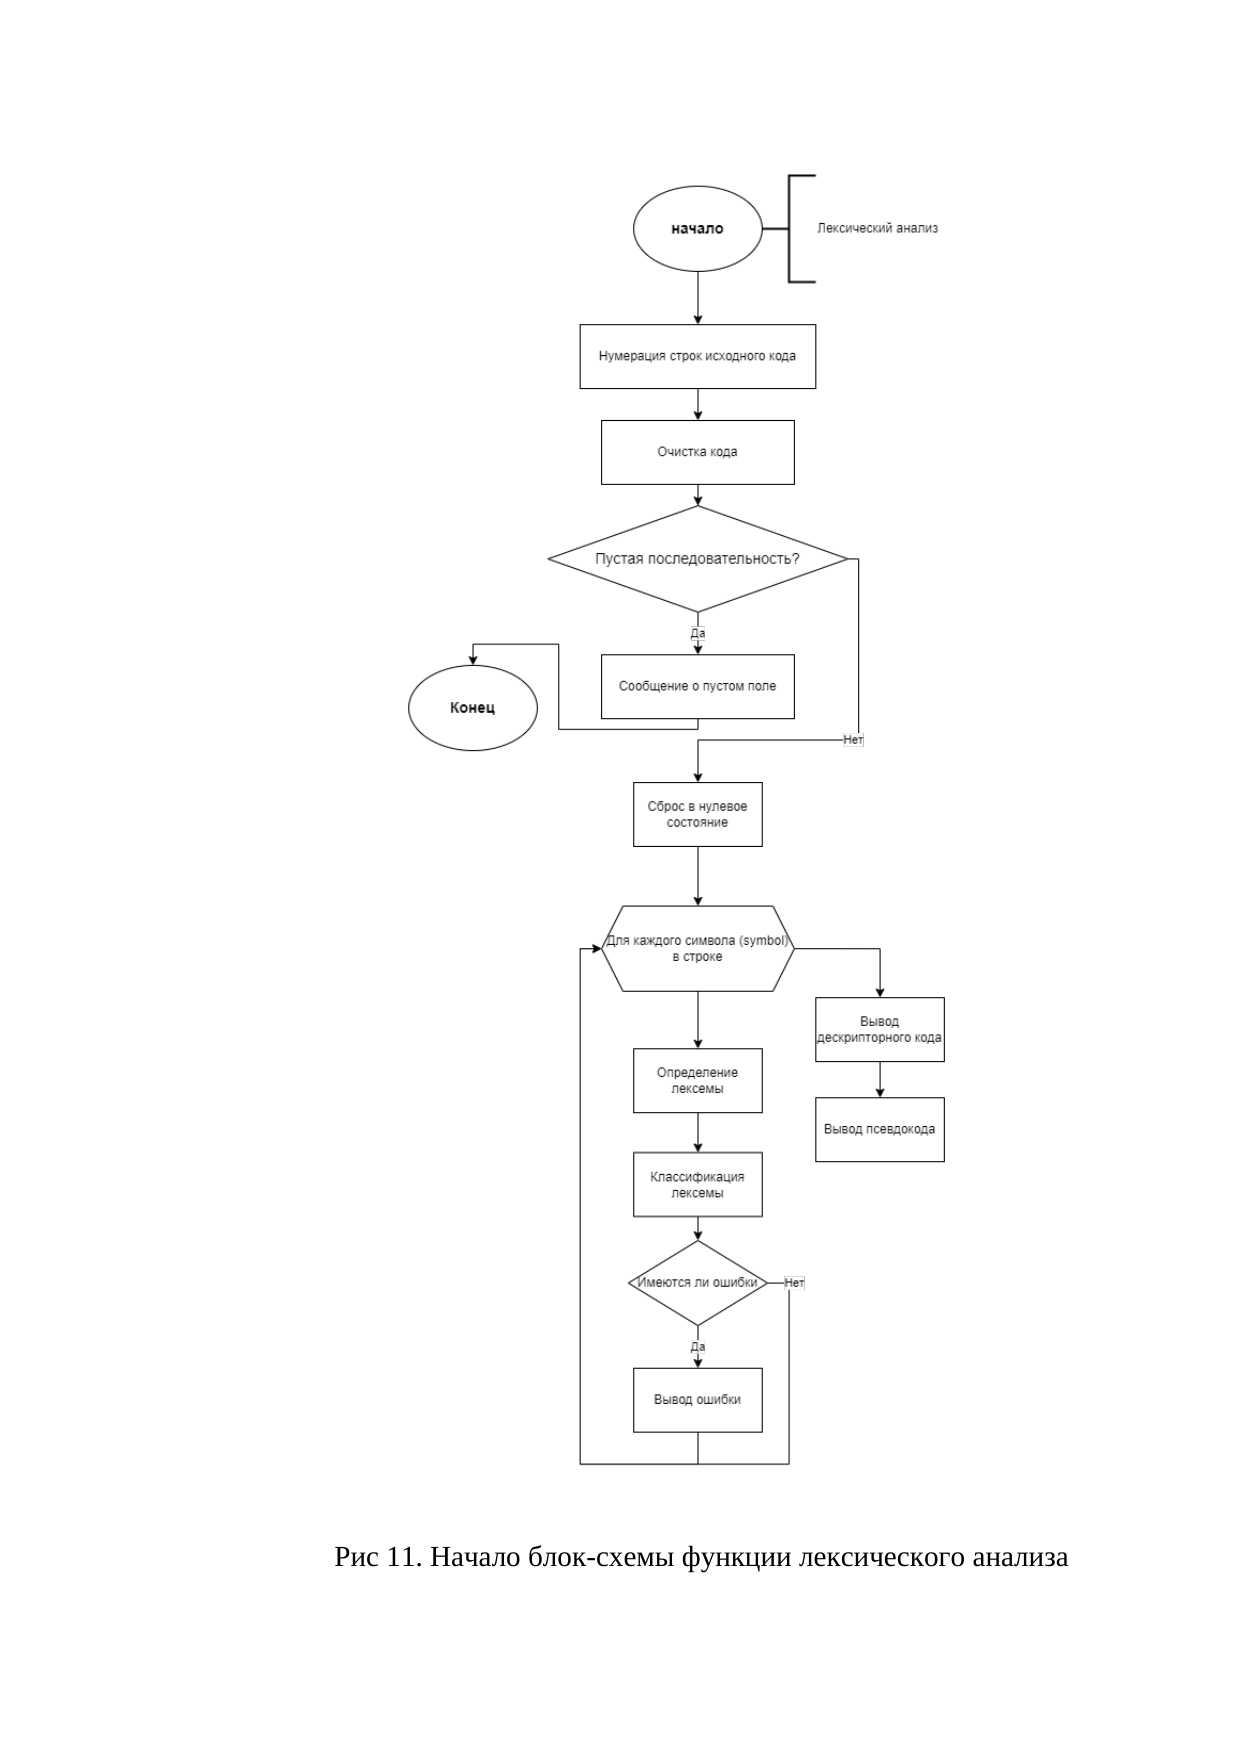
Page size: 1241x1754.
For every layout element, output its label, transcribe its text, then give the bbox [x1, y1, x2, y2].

picture [383, 174, 946, 1522]
text Рис 11. Начало блок-схемы функции лексического анализа [177, 1539, 1181, 1572]
